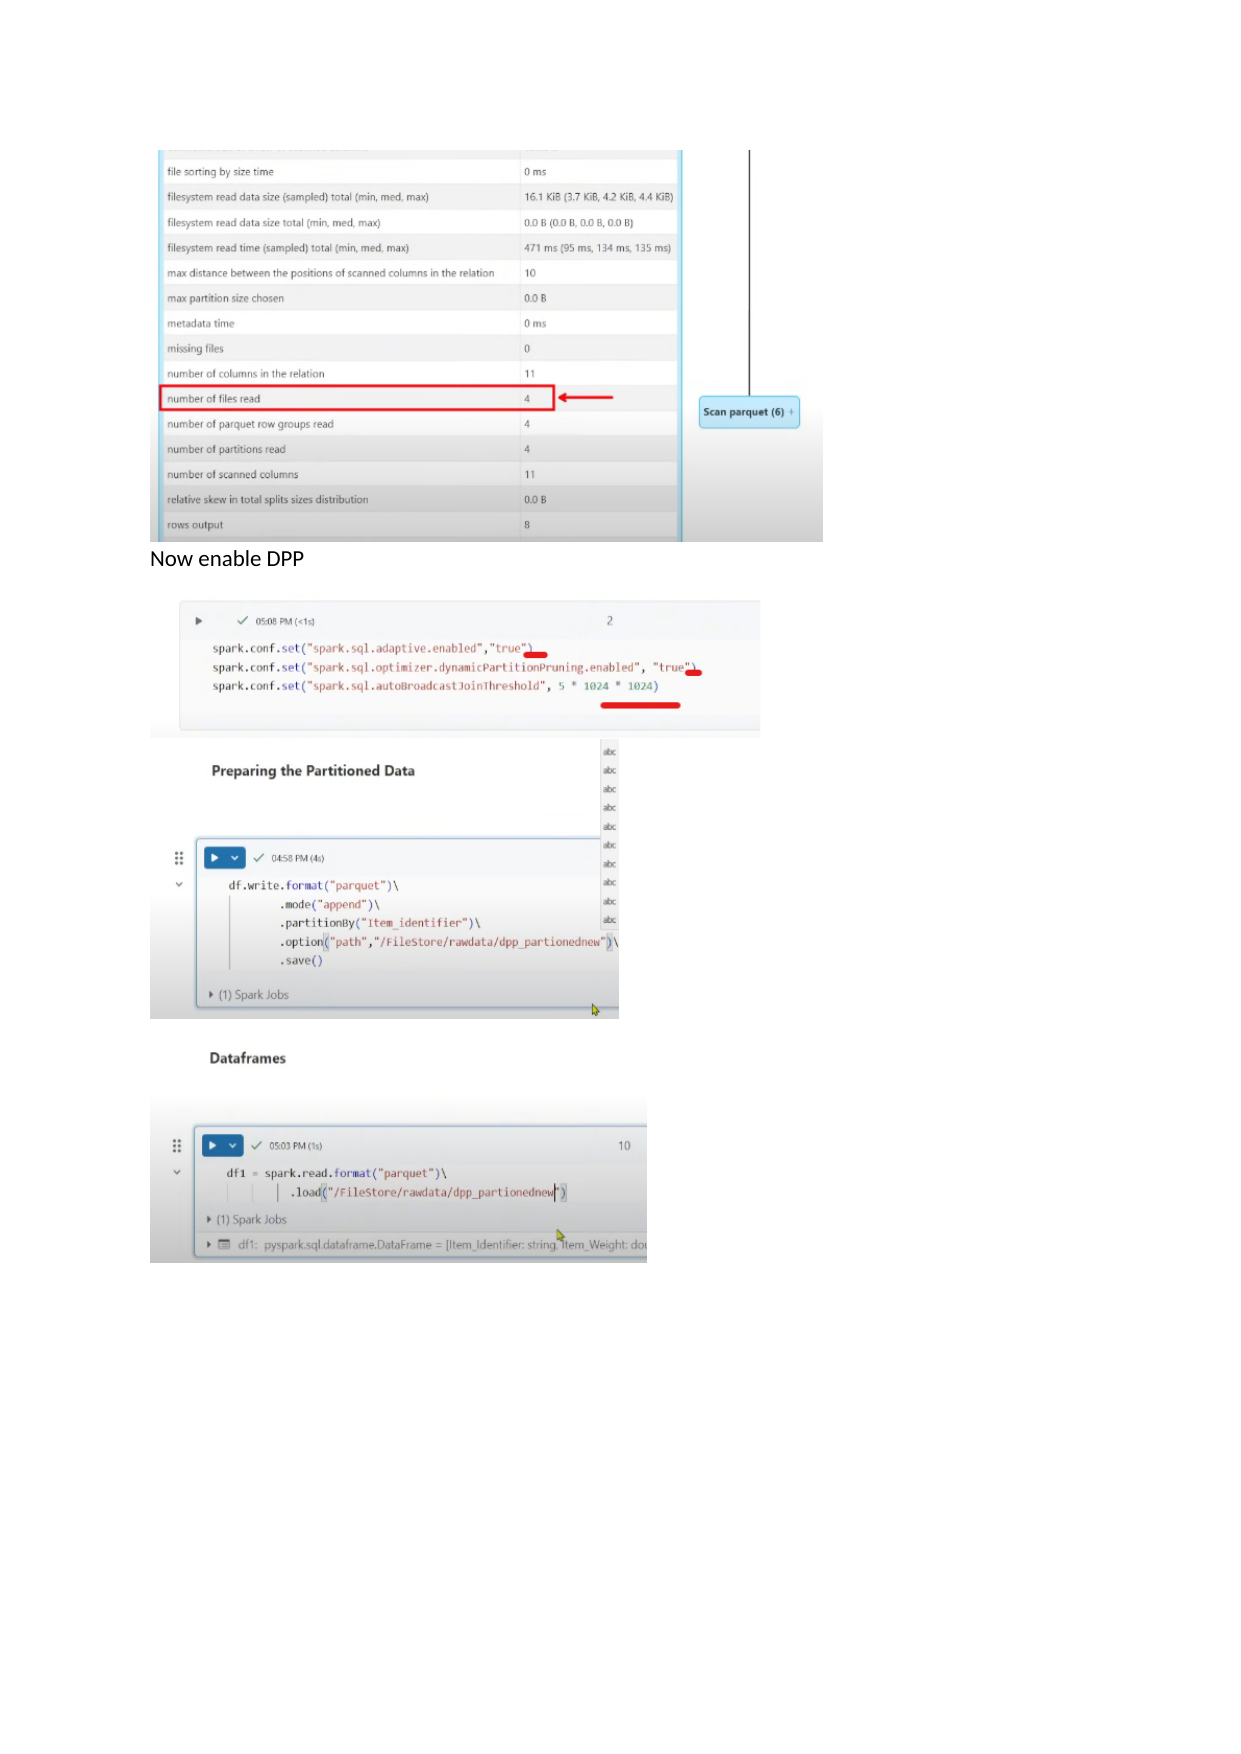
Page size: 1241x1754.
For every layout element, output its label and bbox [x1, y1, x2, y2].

picture [150, 1026, 647, 1263]
picture [150, 150, 823, 542]
picture [150, 574, 761, 738]
text [150, 150, 1090, 1268]
picture [150, 739, 619, 1019]
